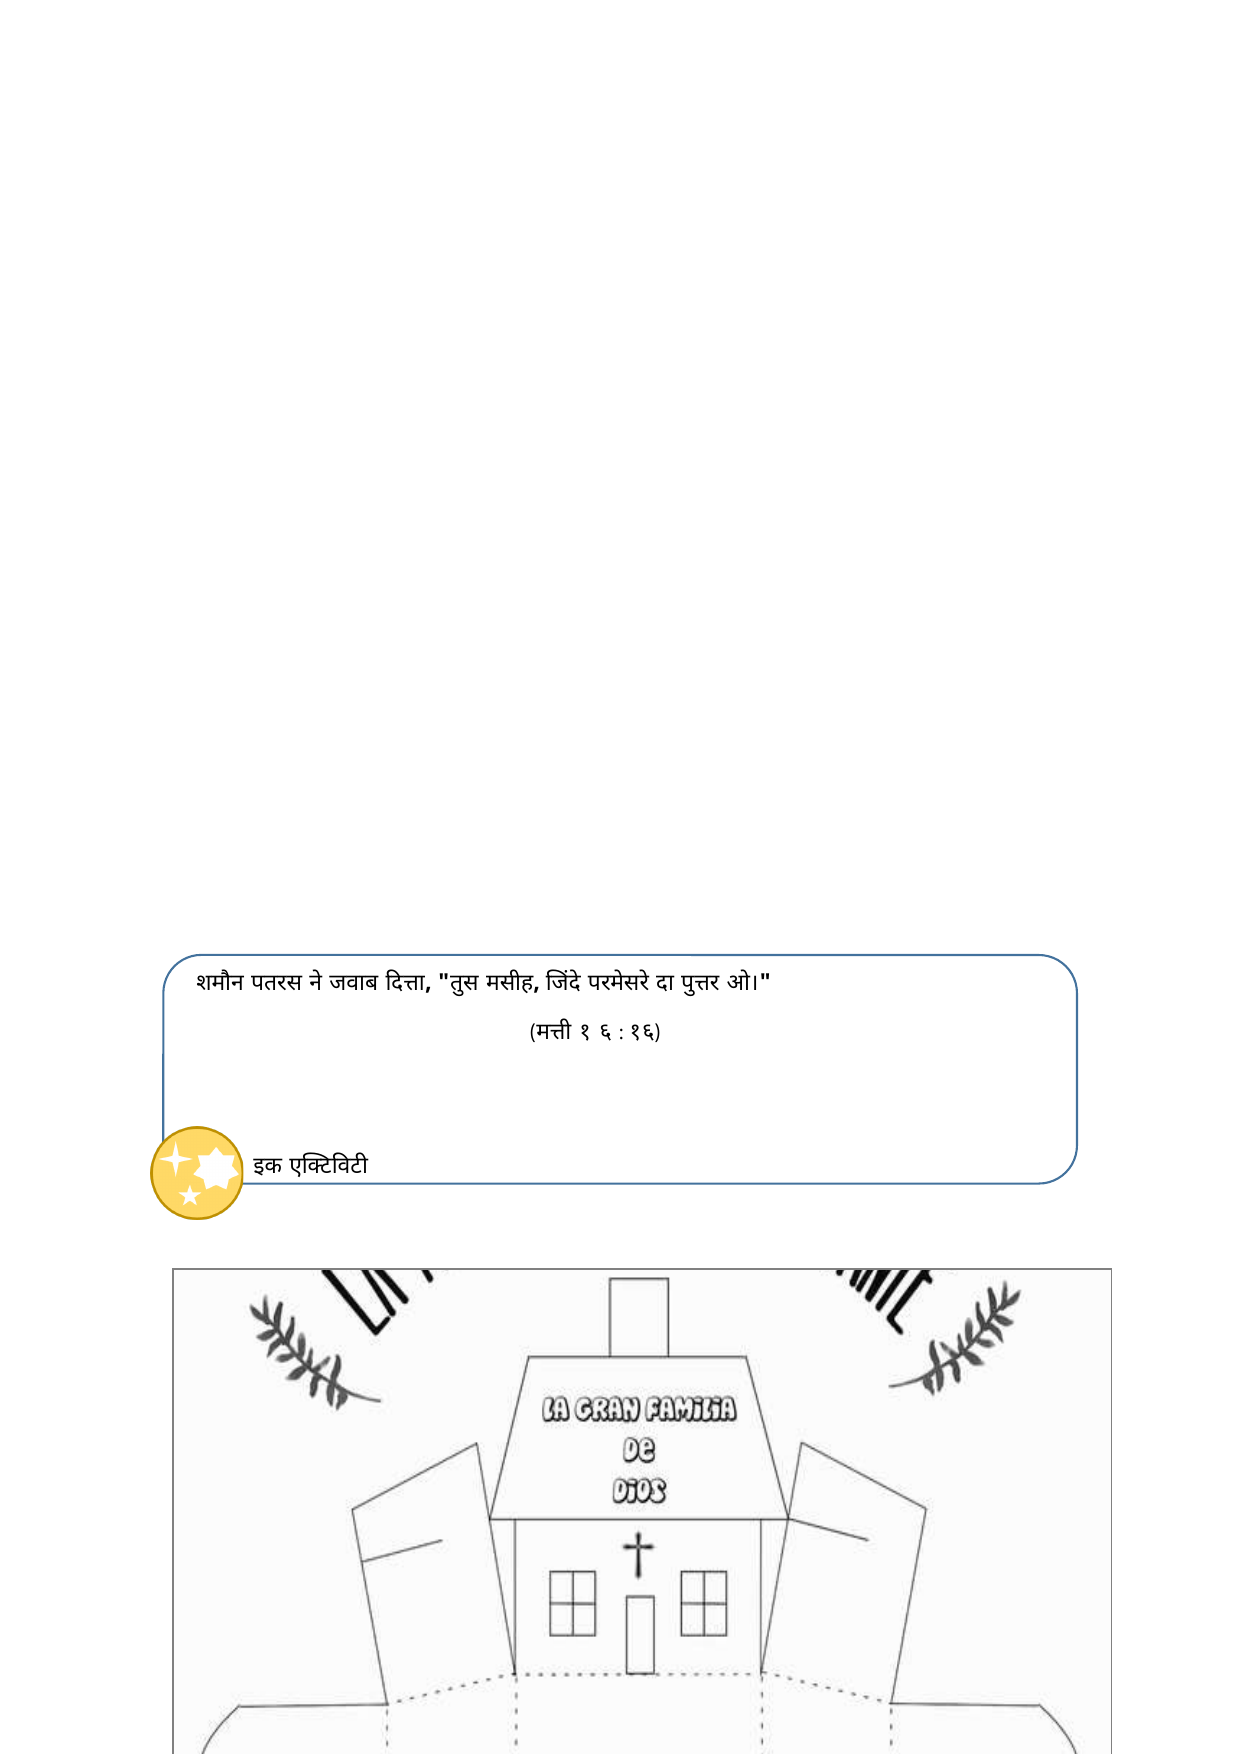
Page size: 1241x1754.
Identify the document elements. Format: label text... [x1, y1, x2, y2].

picture [174, 1270, 1111, 1754]
text शमौन पतरस ने जवाब दित्ता, "तुस मसीह, जिंदे परमेसरे दा पुत्तर ओ।" [150, 969, 1090, 999]
picture [150, 1126, 244, 1220]
text इक एक्टिविटी [244, 1152, 1090, 1179]
text (मत्ती १ ६ : १६) [150, 1018, 1090, 1047]
